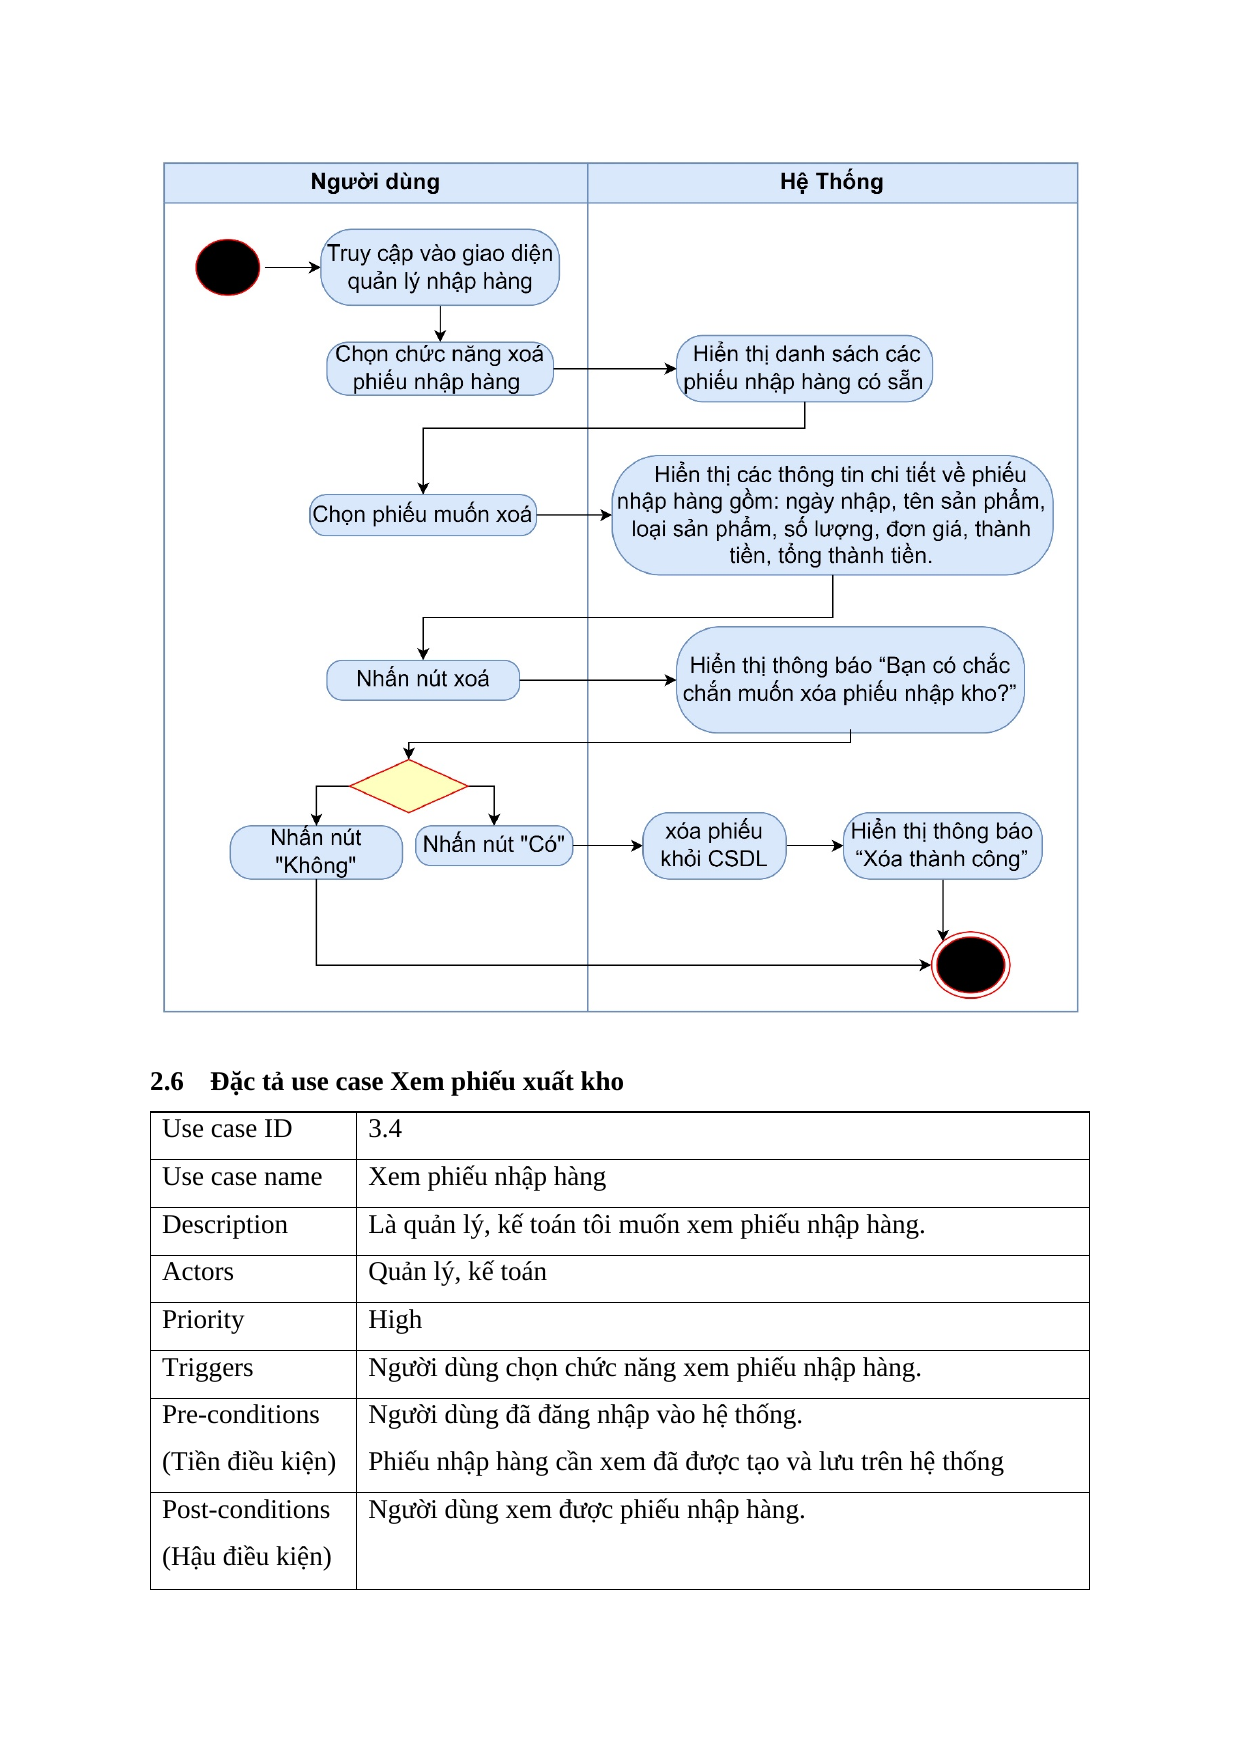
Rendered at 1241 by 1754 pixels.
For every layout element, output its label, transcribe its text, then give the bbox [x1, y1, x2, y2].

table_cell Quản lý, kế toán [357, 1256, 1089, 1302]
picture [150, 150, 1091, 1025]
table_cell Pre-conditions (Tiền điều kiện) [151, 1399, 356, 1492]
table_cell Post-conditions (Hậu điều kiện) [151, 1493, 356, 1589]
table_cell Priority [151, 1303, 356, 1350]
table_header 3.4 [357, 1113, 1089, 1159]
table_cell Actors [151, 1256, 356, 1302]
table_cell Người dùng đã đăng nhập vào hệ thống. Phiếu nhập hàng cần xem đã được tạo và lưu trên hệ thống [357, 1399, 1089, 1492]
table_cell Xem phiếu nhập hàng [357, 1160, 1089, 1207]
table_cell Người dùng chọn chức năng xem phiếu nhập hàng. [357, 1351, 1089, 1398]
table_cell Triggers [151, 1351, 356, 1398]
table_header Use case ID [151, 1113, 356, 1159]
table_cell Người dùng xem được phiếu nhập hàng. [357, 1493, 1089, 1589]
table_cell Là quản lý, kế toán tôi muốn xem phiếu nhập hàng. [357, 1208, 1089, 1254]
table_cell Description [151, 1208, 356, 1254]
subtitle Đặc tả use case Xem phiếu xuất kho [150, 1065, 1090, 1096]
table_cell Use case name [151, 1160, 356, 1207]
table_cell High [357, 1303, 1089, 1350]
